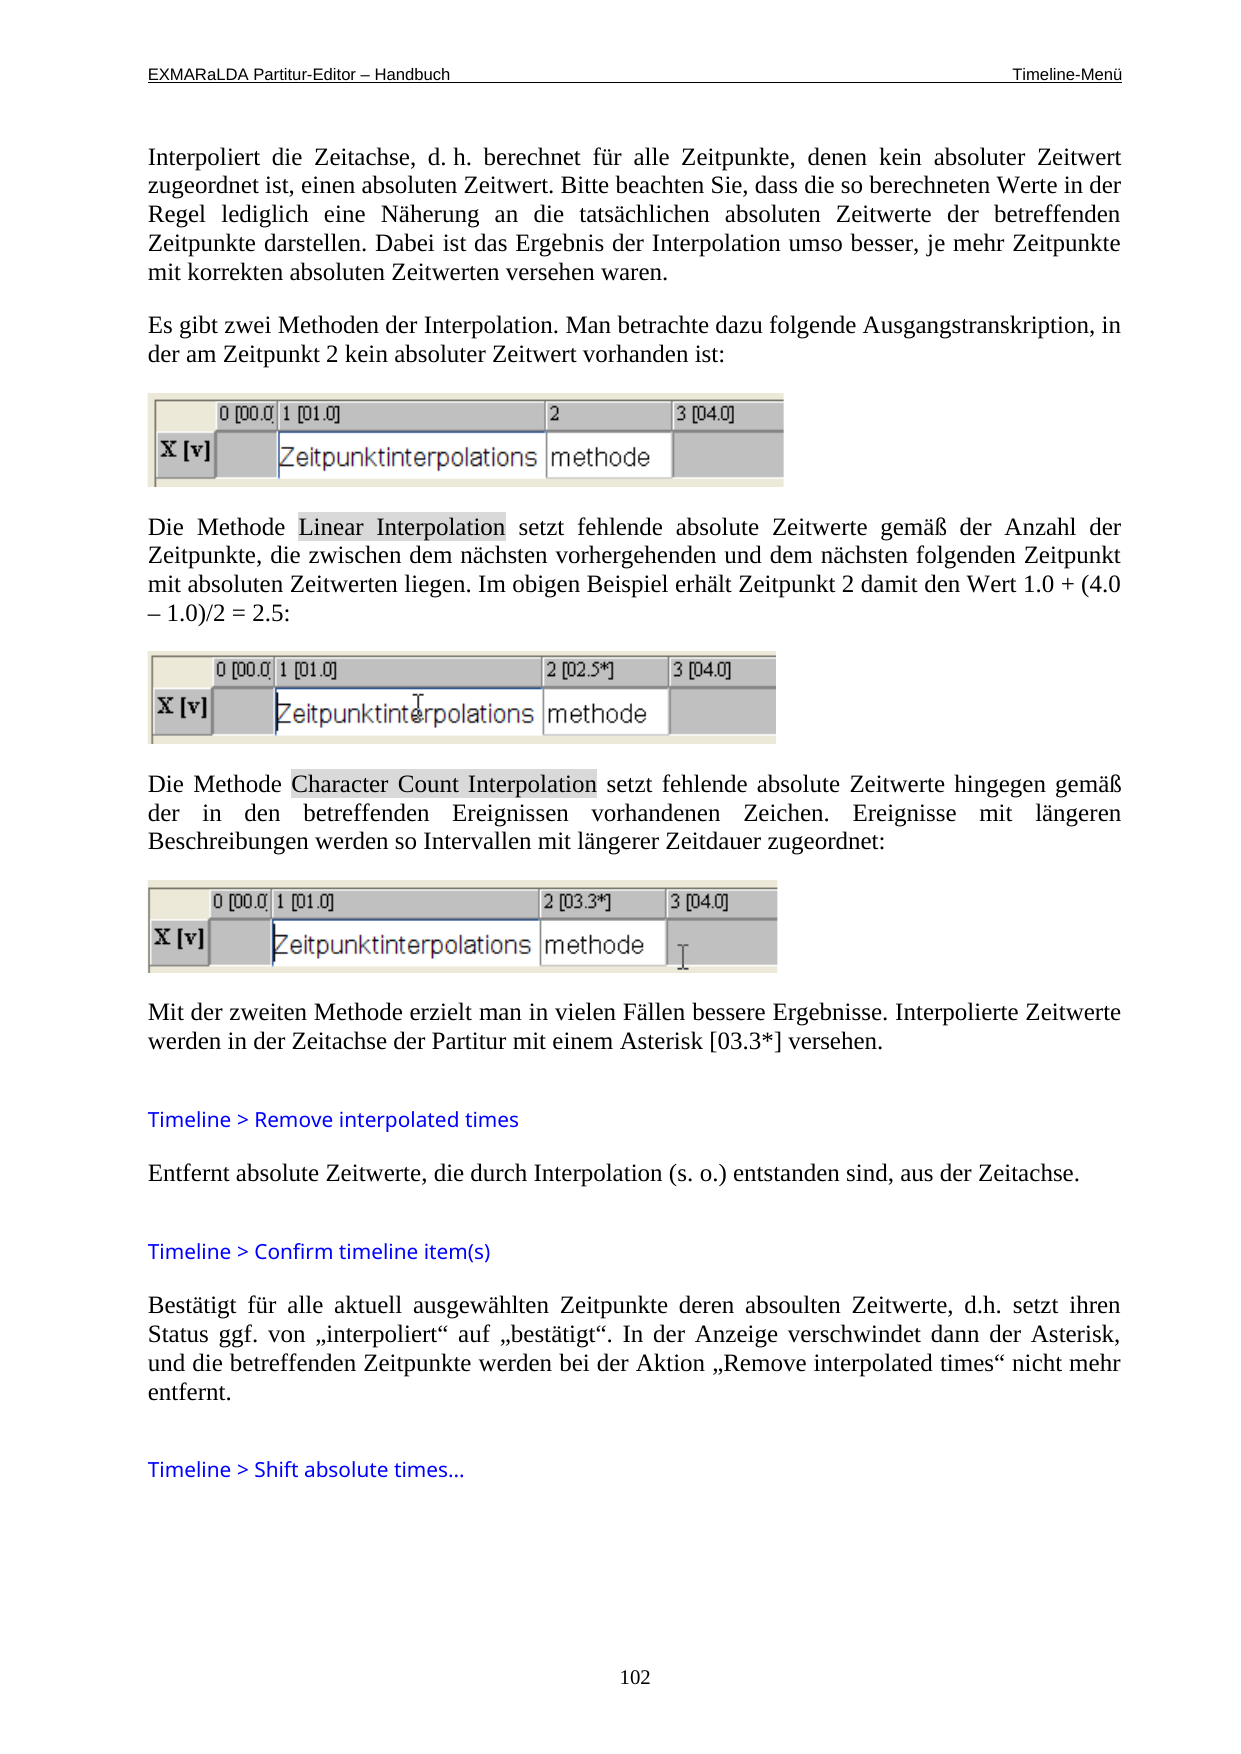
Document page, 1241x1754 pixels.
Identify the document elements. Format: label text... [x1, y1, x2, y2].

text Es gibt zwei Methoden der Interpolation. Man betrachte dazu folgende Ausgangstranskription, in der am Zeitpunkt 2 kein absoluter Zeitwert vorhanden ist: [148, 311, 1122, 368]
subtitle Timeline > Confirm timeline item(s) [148, 1237, 1122, 1266]
picture [147, 393, 784, 487]
picture [147, 651, 776, 744]
subtitle Timeline > Remove interpolated times [148, 1105, 1122, 1133]
text Mit der zweiten Methode erzielt man in vielen Fällen bessere Ergebnisse. Interpolierte Zeitwerte werden in der Zeitachse der Partitur mit einem Asterisk [03.3*] versehen. [148, 997, 1122, 1055]
text Entfernt absolute Zeitwerte, die durch Interpolation (s. o.) entstanden sind, aus der Zeitachse. [148, 1158, 1122, 1187]
subtitle Timeline > Shift absolute times... [148, 1456, 1122, 1484]
picture [147, 880, 778, 973]
text Interpoliert die Zeitachse, d. h. berechnet für alle Zeitpunkte, denen kein absoluter Zeitwert zugeordnet ist, einen absoluten Zeitwert. Bitte beachten Sie, dass die so berechneten Werte in der Regel lediglich eine Näherung an die tatsächlichen absoluten Zeitwerte der betreffenden Zeitpunkte darstellen. Dabei ist das Ergebnis der Interpolation umso besser, je mehr Zeitpunkte mit korrekten absoluten Zeitwerten versehen waren. [148, 142, 1122, 286]
text Die Methode Character Count Interpolation setzt fehlende absolute Zeitwerte hingegen gemäß der in den betreffenden Ereignissen vorhandenen Zeichen. Ereignisse mit längeren Beschreibungen werden so Intervallen mit längerer Zeitdauer zugeordnet: [148, 769, 1122, 855]
text Die Methode Linear Interpolation setzt fehlende absolute Zeitwerte gemäß der Anzahl der Zeitpunkte, die zwischen dem nächsten vorhergehenden und dem nächsten folgenden Zeitpunkt mit absoluten Zeitwerten liegen. Im obigen Beispiel erhält Zeitpunkt 2 damit den Wert 1.0 + (4.0 – 1.0)/2 = 2.5: [148, 512, 1122, 627]
text Bestätigt für alle aktuell ausgewählten Zeitpunkte deren absoulten Zeitwerte, d.h. setzt ihren Status ggf. von „interpoliert“ auf „bestätigt“. In der Anzeige verschwindet dann der Asterisk, und die betreffenden Zeitpunkte werden bei der Aktion „Remove interpolated times“ nicht mehr entfernt. [148, 1291, 1122, 1406]
